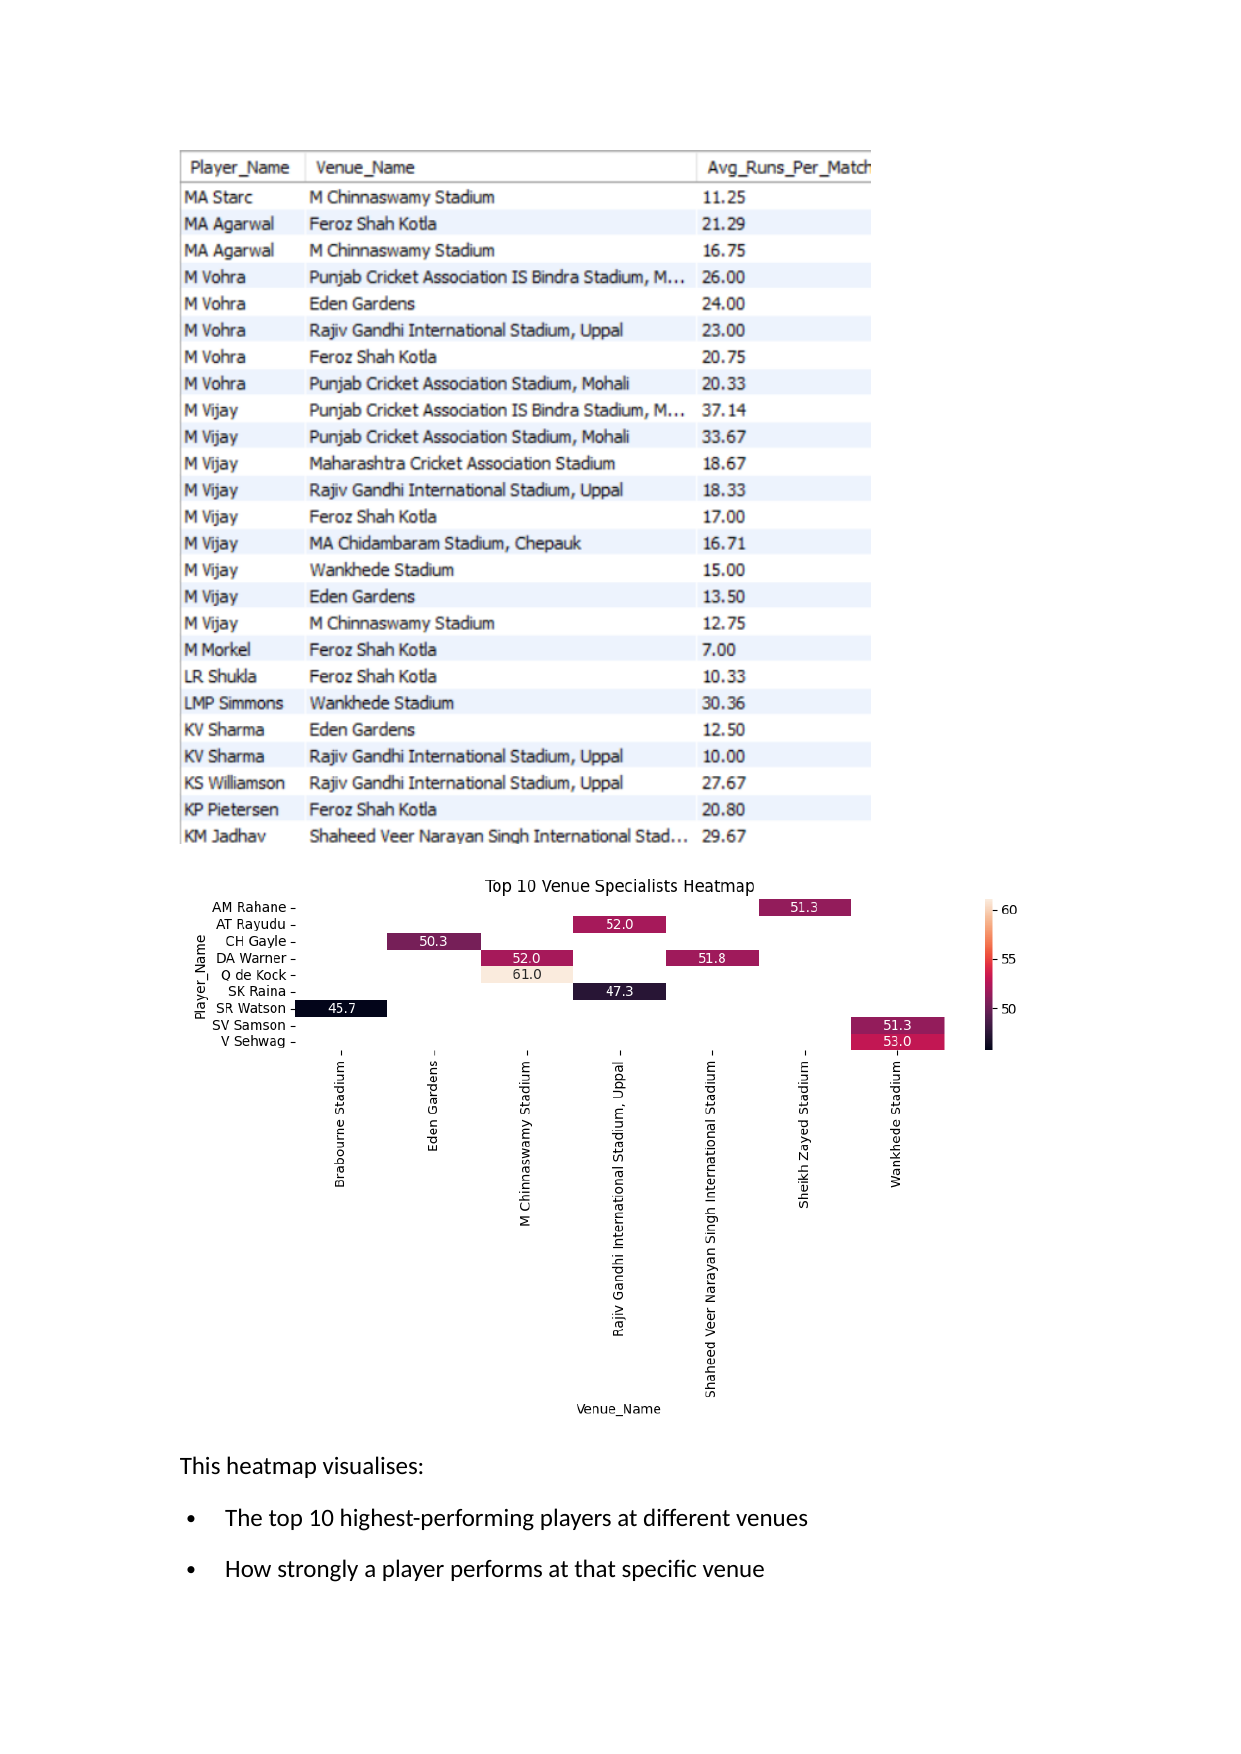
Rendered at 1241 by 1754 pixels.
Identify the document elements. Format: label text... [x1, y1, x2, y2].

list How strongly a player performs at that specific venue [187, 1554, 1090, 1584]
picture [179, 150, 871, 844]
picture [179, 865, 1120, 1430]
list The top 10 highest-performing players at different venues [187, 1502, 1090, 1532]
text This heatmap visualises: [179, 1450, 1090, 1481]
